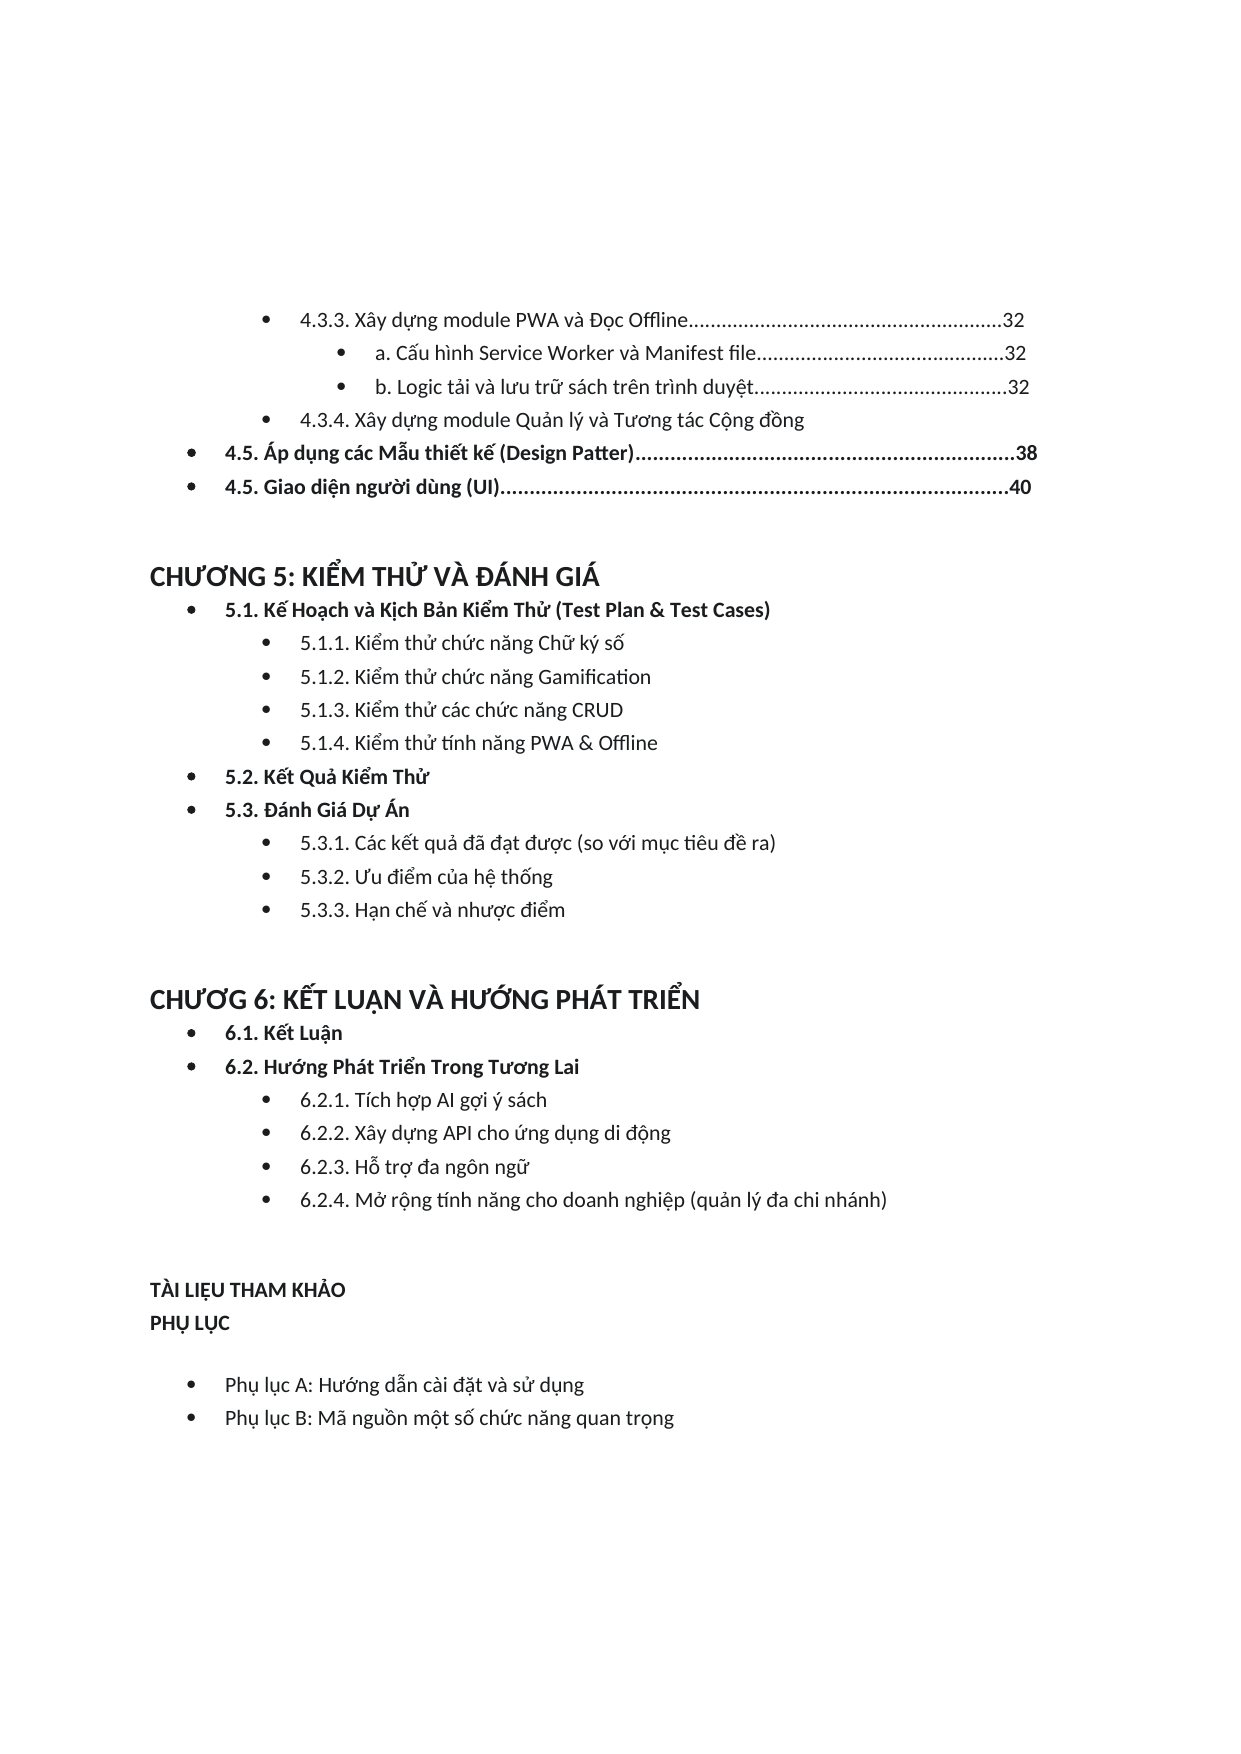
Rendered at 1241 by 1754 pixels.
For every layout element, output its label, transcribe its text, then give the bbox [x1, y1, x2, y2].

subtitle CHƯƠG 6: KẾT LUẬN VÀ HƯỚNG PHÁT TRIỂN [150, 981, 1090, 1017]
list 5.3.3. Hạn chế và nhược điểm [262, 896, 1090, 923]
list Phụ lục A: Hướng dẫn cài đặt và sử dụng [187, 1371, 1090, 1398]
subtitle CHƯƠNG 5: KIỂM THỬ VÀ ĐÁNH GIÁ [150, 558, 1090, 593]
list 6.2.3. Hỗ trợ đa ngôn ngữ [262, 1153, 1090, 1179]
list 4.3.3. Xây dựng module PWA và Đọc Offline.........................................................32 [262, 306, 1090, 333]
list 5.3. Đánh Giá Dự Án [187, 796, 1090, 823]
list 6.2. Hướng Phát Triển Trong Tương Lai [187, 1053, 1090, 1079]
list a. Cấu hình Service Worker và Manifest file.............................................32 [337, 339, 1090, 366]
list 6.1. Kết Luận [187, 1019, 1090, 1046]
list 5.1.1. Kiểm thử chức năng Chữ ký số [262, 629, 1090, 656]
text TÀI LIỆU THAM KHẢO PHỤ LỤC [150, 1276, 1090, 1336]
list 6.2.4. Mở rộng tính năng cho doanh nghiệp (quản lý đa chi nhánh) [262, 1186, 1090, 1213]
list b. Logic tải và lưu trữ sách trên trình duyệt..............................................32 [337, 373, 1090, 399]
list 5.3.2. Ưu điểm của hệ thống [262, 863, 1090, 889]
list 4.5. Giao diện người dùng (UI).......................................................................................40 [187, 473, 1090, 499]
list 4.3.4. Xây dựng module Quản lý và Tương tác Cộng đồng [262, 406, 1090, 433]
list 5.1.2. Kiểm thử chức năng Gamification [262, 663, 1090, 689]
list 6.2.1. Tích hợp AI gợi ý sách [262, 1086, 1090, 1113]
list 5.1. Kế Hoạch và Kịch Bản Kiểm Thử (Test Plan & Test Cases) [187, 596, 1090, 623]
list 5.3.1. Các kết quả đã đạt được (so với mục tiêu đề ra) [262, 829, 1090, 856]
list 5.1.3. Kiểm thử các chức năng CRUD [262, 696, 1090, 723]
list 4.5. Áp dụng các Mẫu thiết kế (Design Patter).................................................................38 [187, 439, 1090, 466]
list 6.2.2. Xây dựng API cho ứng dụng di động [262, 1119, 1090, 1146]
list Phụ lục B: Mã nguồn một số chức năng quan trọng [187, 1404, 1090, 1431]
list 5.2. Kết Quả Kiểm Thử [187, 763, 1090, 789]
list 5.1.4. Kiểm thử tính năng PWA & Offline [262, 729, 1090, 756]
